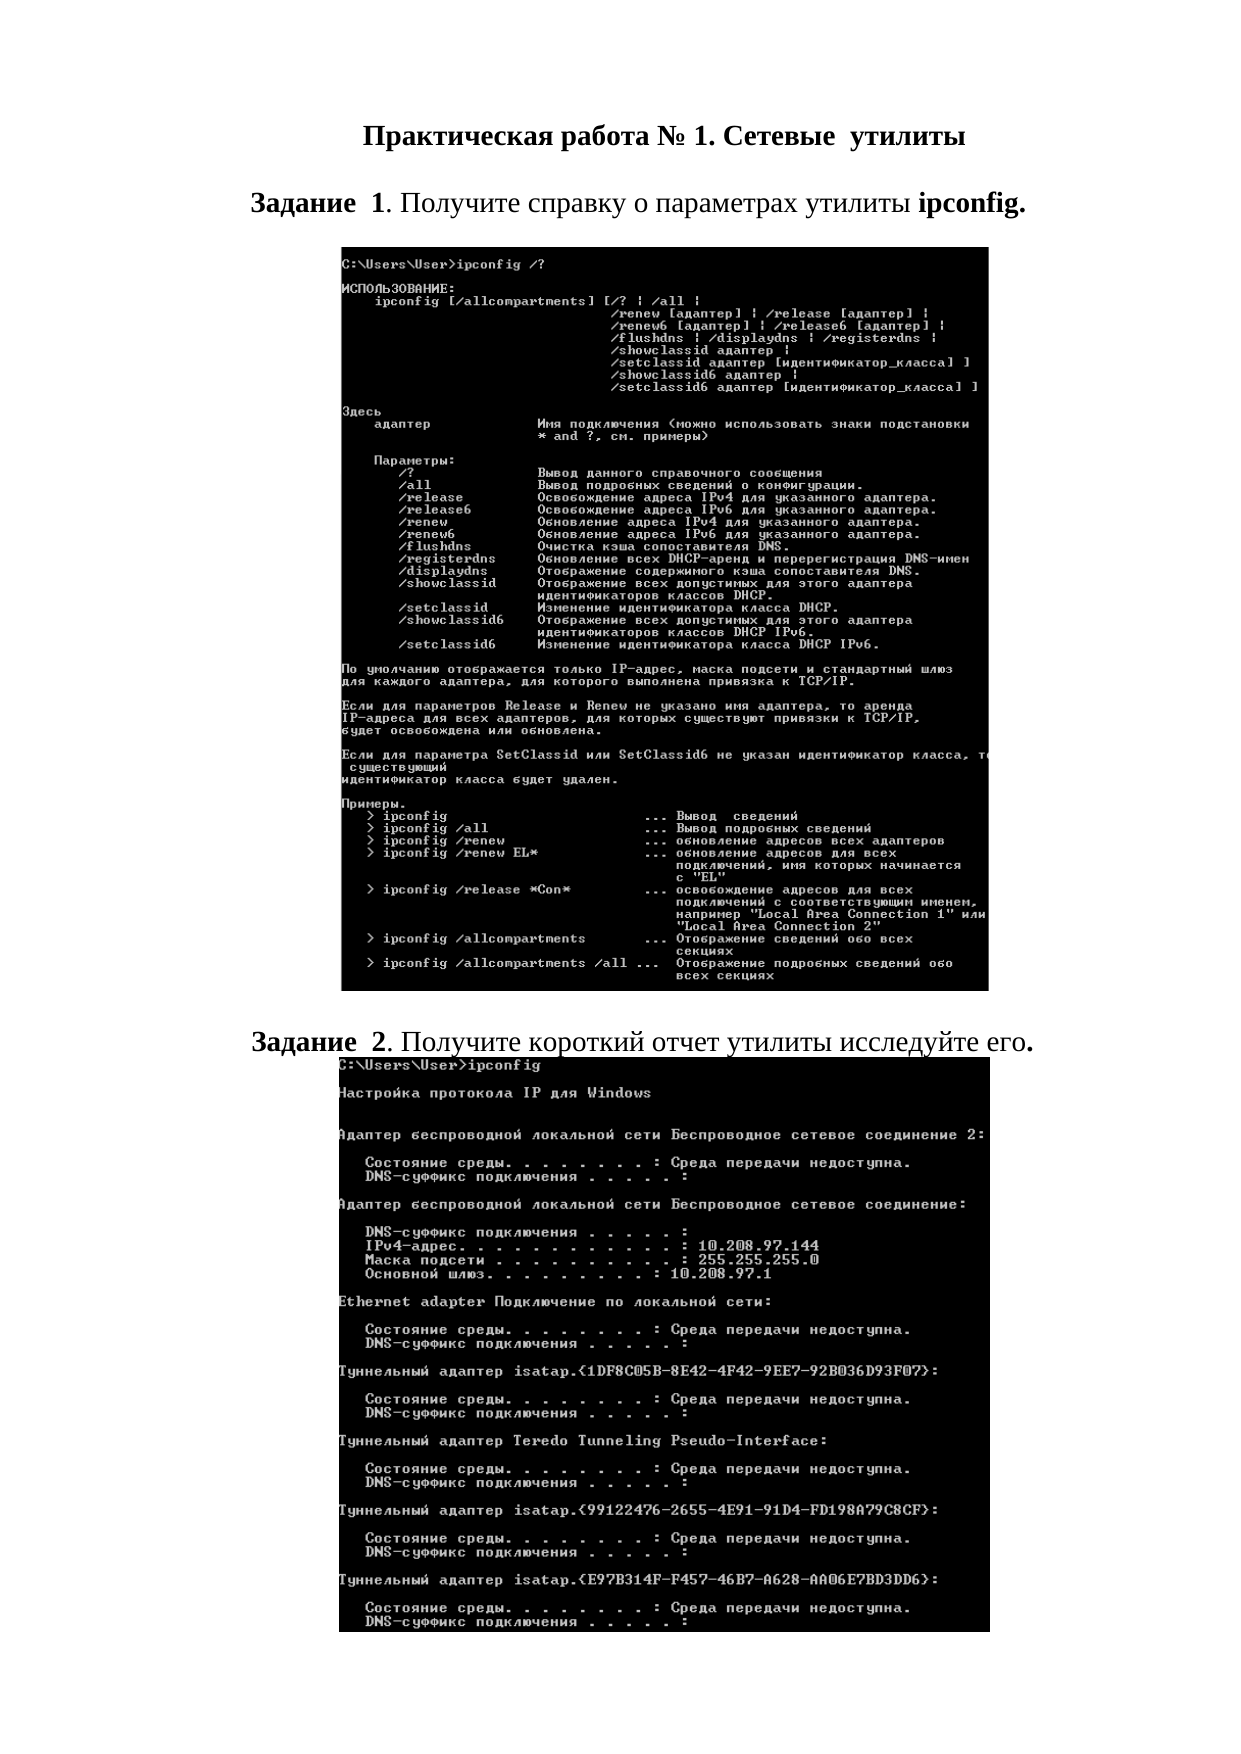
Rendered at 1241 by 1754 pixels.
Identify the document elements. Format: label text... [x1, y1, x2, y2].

text Задание 2. Получите короткий отчет утилиты исследуйте его. [177, 1024, 1152, 1057]
text Задание 1. Получите справку о параметрах утилиты ipconfig. [177, 185, 1152, 219]
picture [340, 247, 989, 991]
text Практическая работа № 1. Сетевые утилиты [177, 118, 1152, 152]
picture [339, 1057, 990, 1632]
